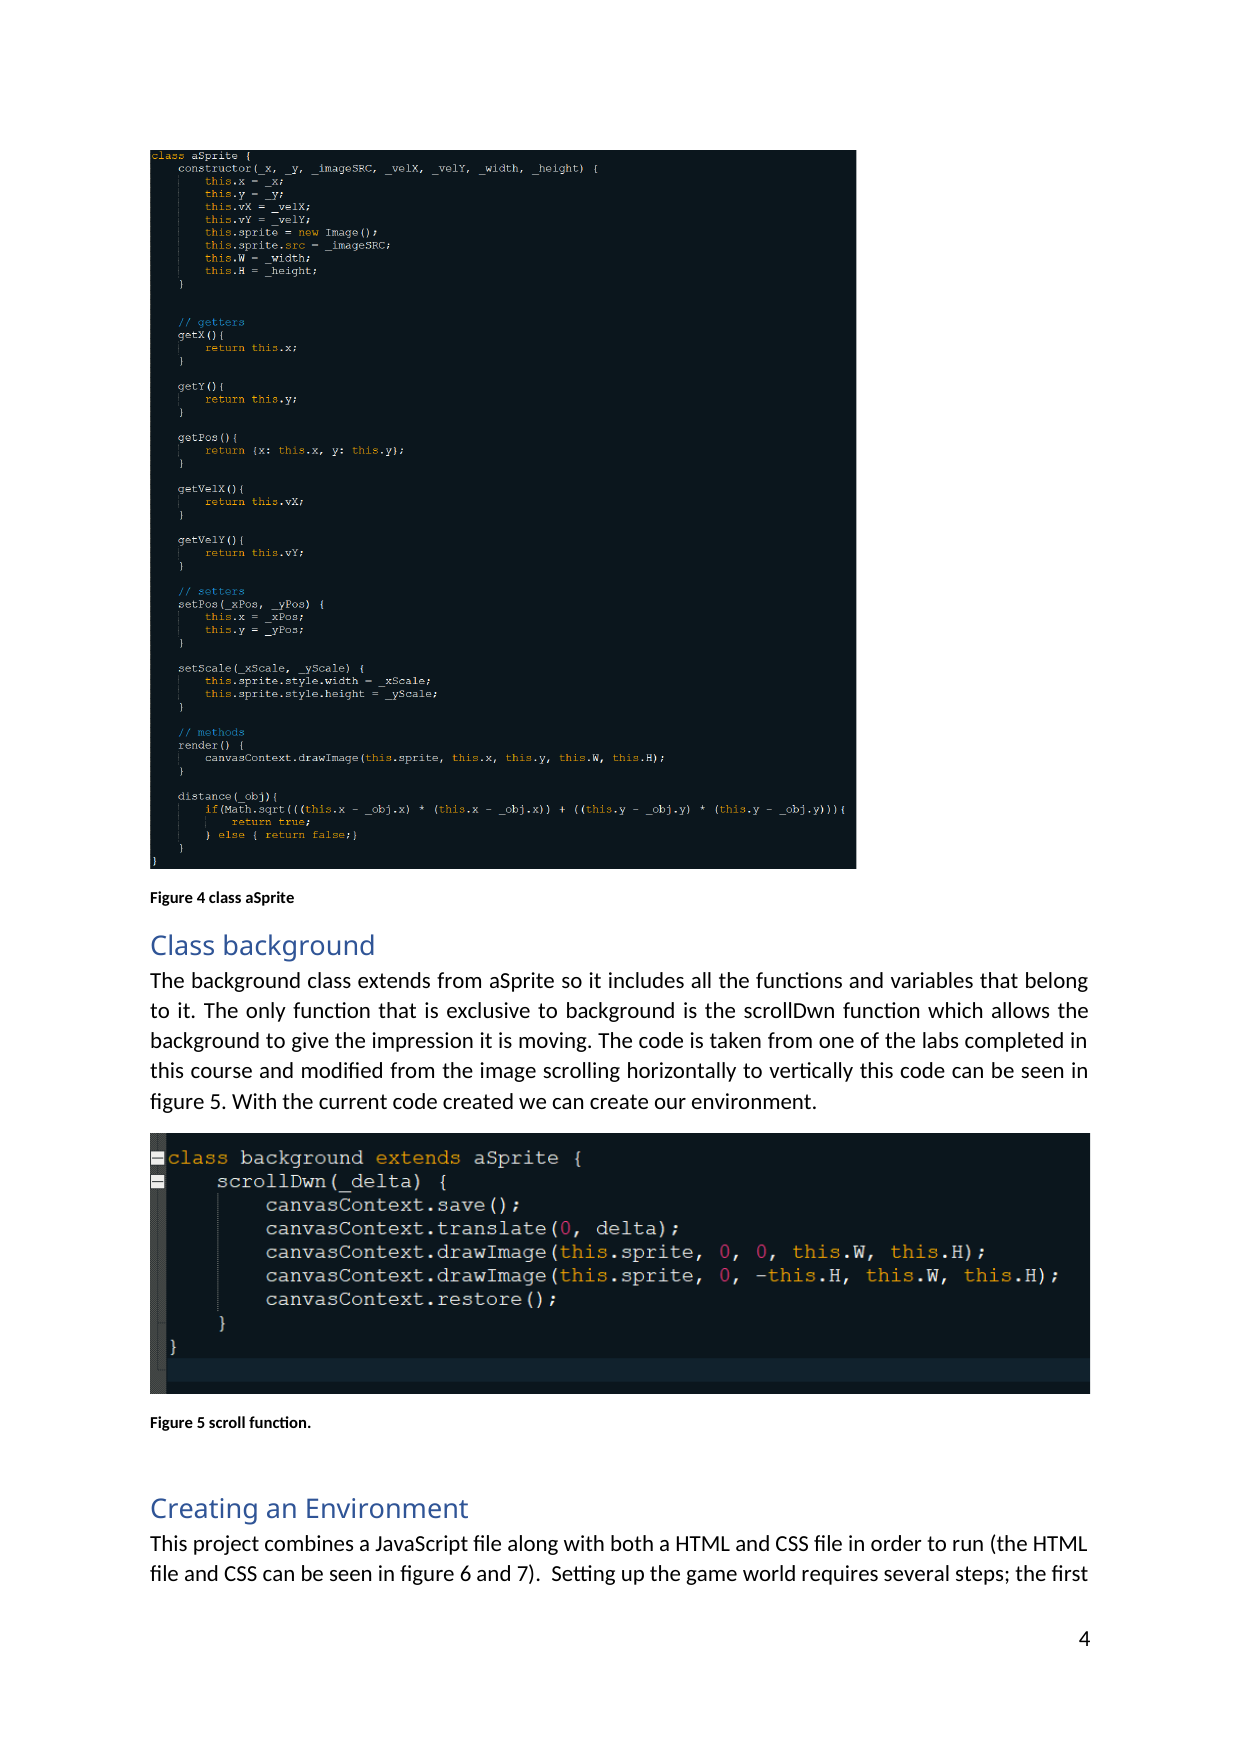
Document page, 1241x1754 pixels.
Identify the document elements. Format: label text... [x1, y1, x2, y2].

text The background class extends from aSprite so it includes all the functions and variables that belong to it. The only function that is exclusive to background is the scrollDwn function which allows the background to give the impression it is moving. The code is taken from one of the labs completed in this course and modified from the image scrolling horizontally to vertically this code can be seen in figure 5. With the current code created we can create our environment. [150, 966, 1090, 1115]
picture [150, 150, 857, 869]
subtitle Class background [150, 926, 1090, 963]
subtitle Creating an Environment [150, 1489, 1090, 1526]
text Figure 5 scroll function. [150, 1412, 1090, 1433]
picture [150, 1133, 1091, 1394]
text This project combines a JavaScript file along with both a HTML and CSS file in order to run (the HTML file and CSS can be seen in figure 6 and 7). Setting up the game world requires several steps; the first [150, 1529, 1090, 1588]
text Figure 4 class aSprite [150, 888, 1090, 908]
